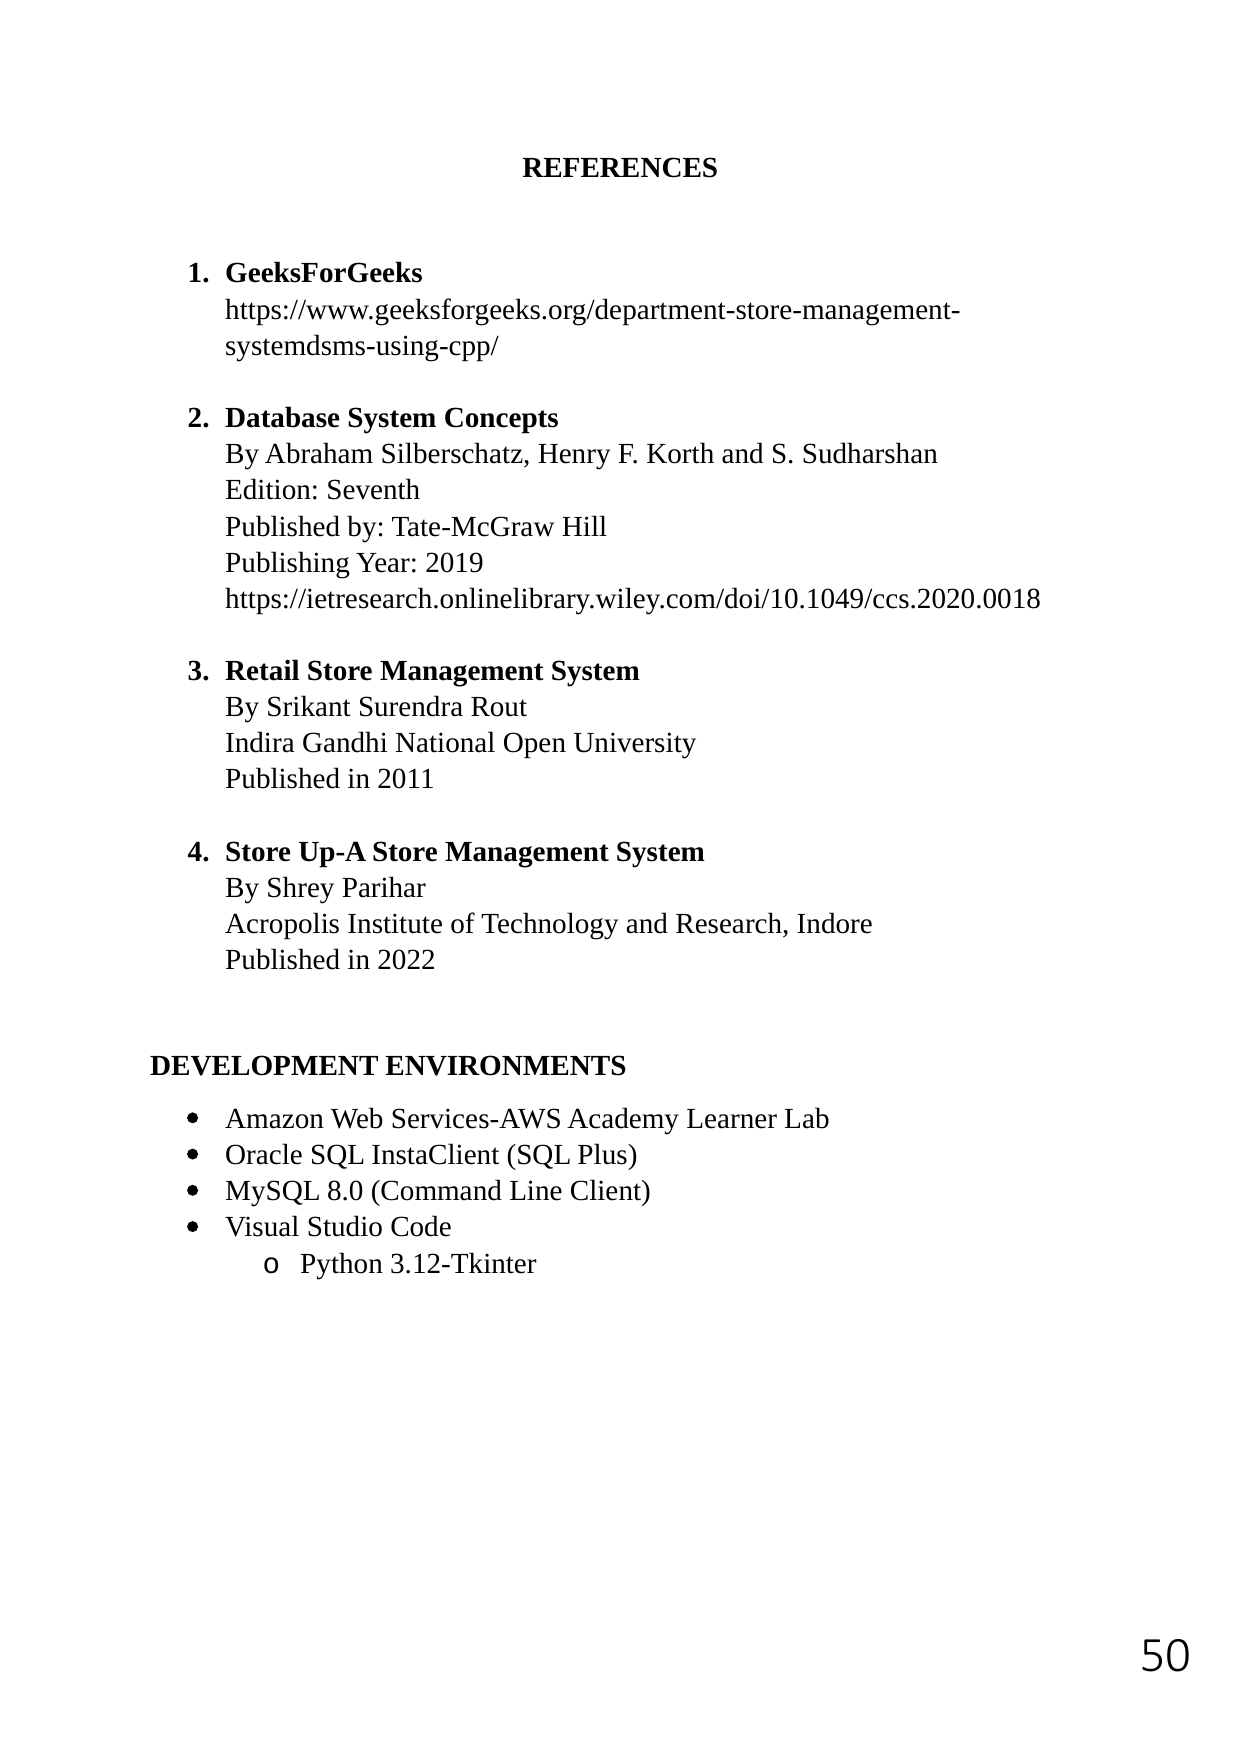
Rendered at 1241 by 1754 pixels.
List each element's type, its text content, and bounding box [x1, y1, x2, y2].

list Visual Studio Code [187, 1209, 1090, 1243]
list Python 3.12-Tkinter [262, 1246, 1090, 1282]
list https://ietresearch.onlinelibrary.wiley.com/doi/10.1049/ccs.2020.0018 [225, 581, 1090, 614]
list Publishing Year: 2019 [225, 545, 1090, 578]
list Oracle SQL InstaClient (SQL Plus) [187, 1137, 1090, 1171]
list MySQL 8.0 (Command Line Client) [187, 1173, 1090, 1207]
list By Abraham Silberschatz, Henry F. Korth and S. Sudharshan [225, 436, 1090, 470]
list Edition: Seventh [225, 472, 1090, 506]
text REFERENCES [150, 150, 1090, 183]
list By Srikant Surendra Rout [225, 689, 1090, 723]
list Acropolis Institute of Technology and Research, Indore [225, 906, 1090, 940]
list Amazon Web Services-AWS Academy Learner Lab [187, 1101, 1090, 1134]
list Published in 2022 [225, 942, 1090, 976]
list Store Up-A Store Management System [187, 834, 1090, 867]
list Indira Gandhi National Open University [225, 726, 1090, 759]
list Published in 2011 [225, 762, 1090, 795]
list Retail Store Management System [187, 653, 1090, 687]
list Published by: Tate-McGraw Hill [225, 509, 1090, 542]
list Database System Concepts [187, 400, 1090, 434]
text DEVELOPMENT ENVIRONMENTS [150, 1048, 1090, 1082]
list https://www.geeksforgeeks.org/department-store-management-systemdsms-using-cpp/ [225, 292, 1090, 361]
list By Shrey Parihar [225, 870, 1090, 904]
list GeeksForGeeks [187, 256, 1090, 289]
